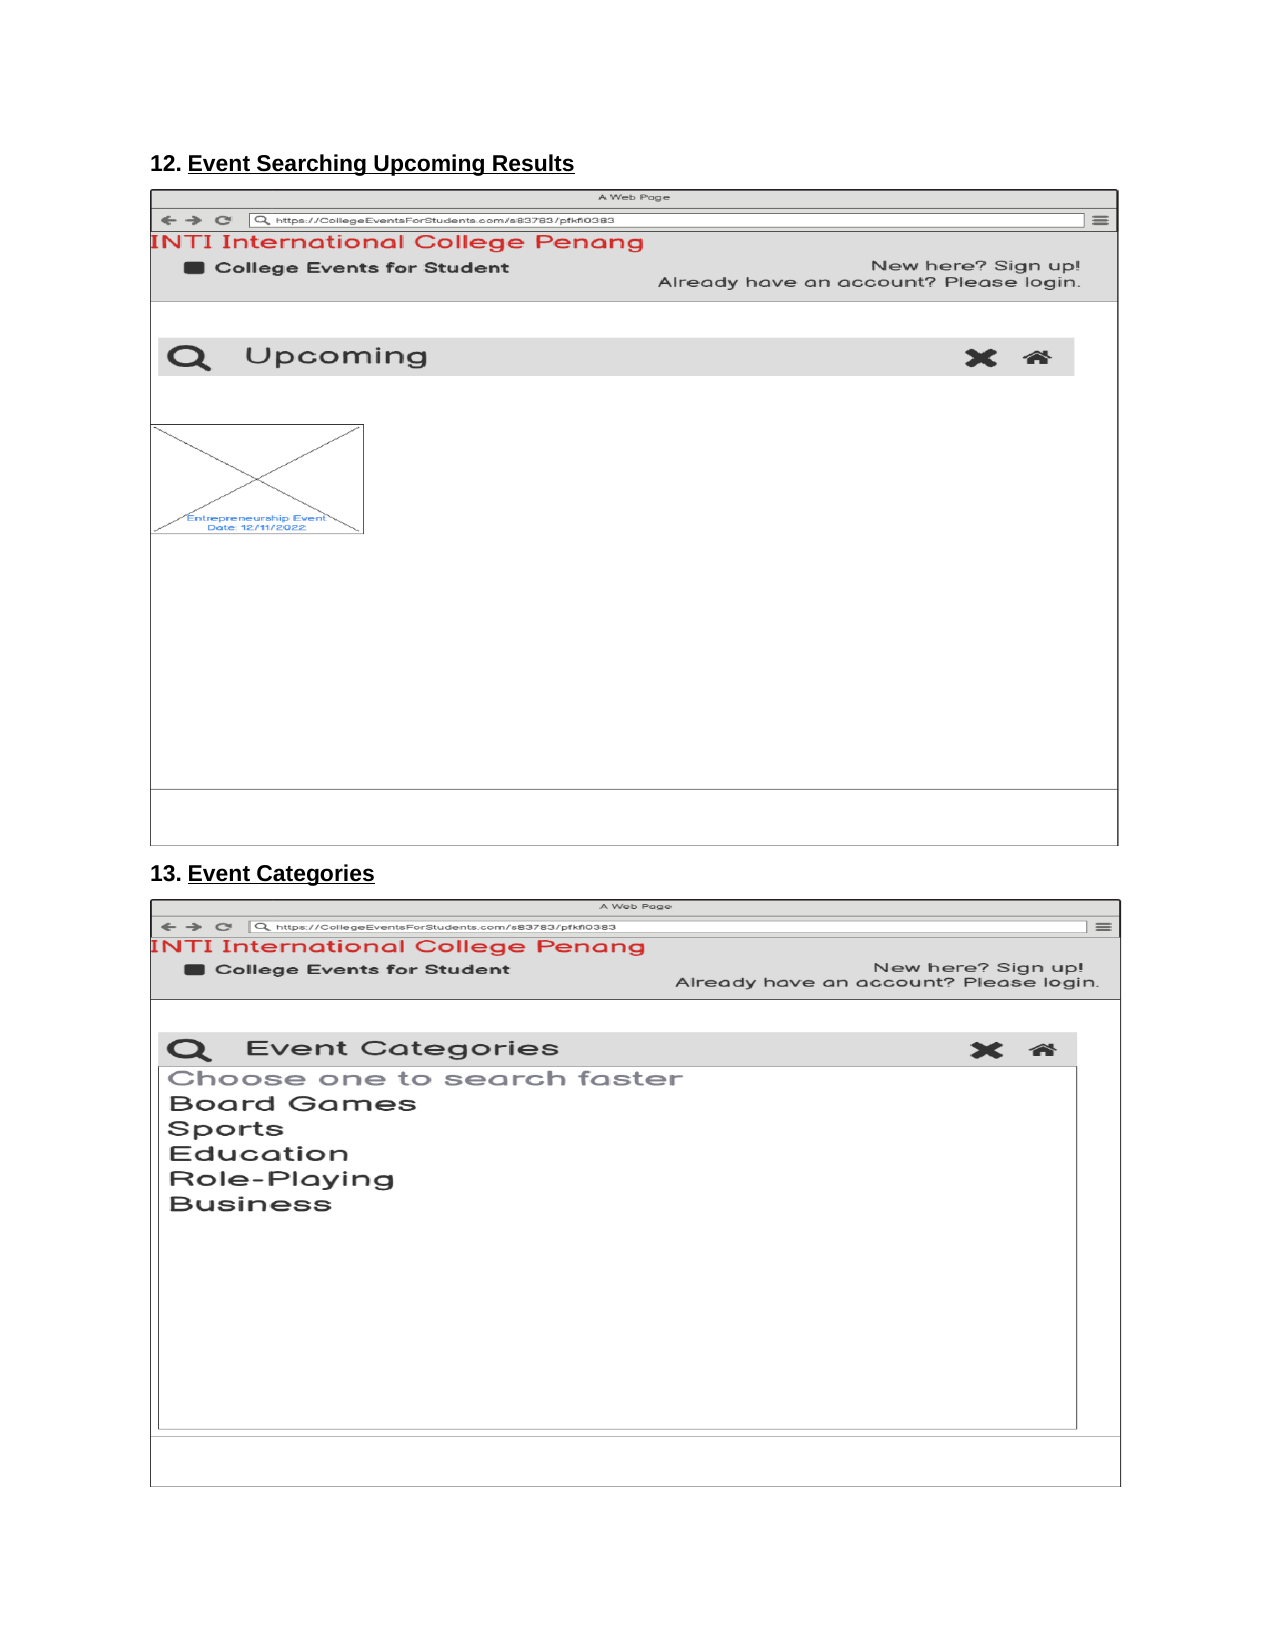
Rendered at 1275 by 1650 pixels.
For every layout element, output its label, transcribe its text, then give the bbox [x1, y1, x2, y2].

picture [150, 189, 1119, 846]
list Event Searching Upcoming Results [150, 150, 1128, 176]
picture [150, 899, 1122, 1487]
list Event Categories [150, 860, 1128, 886]
